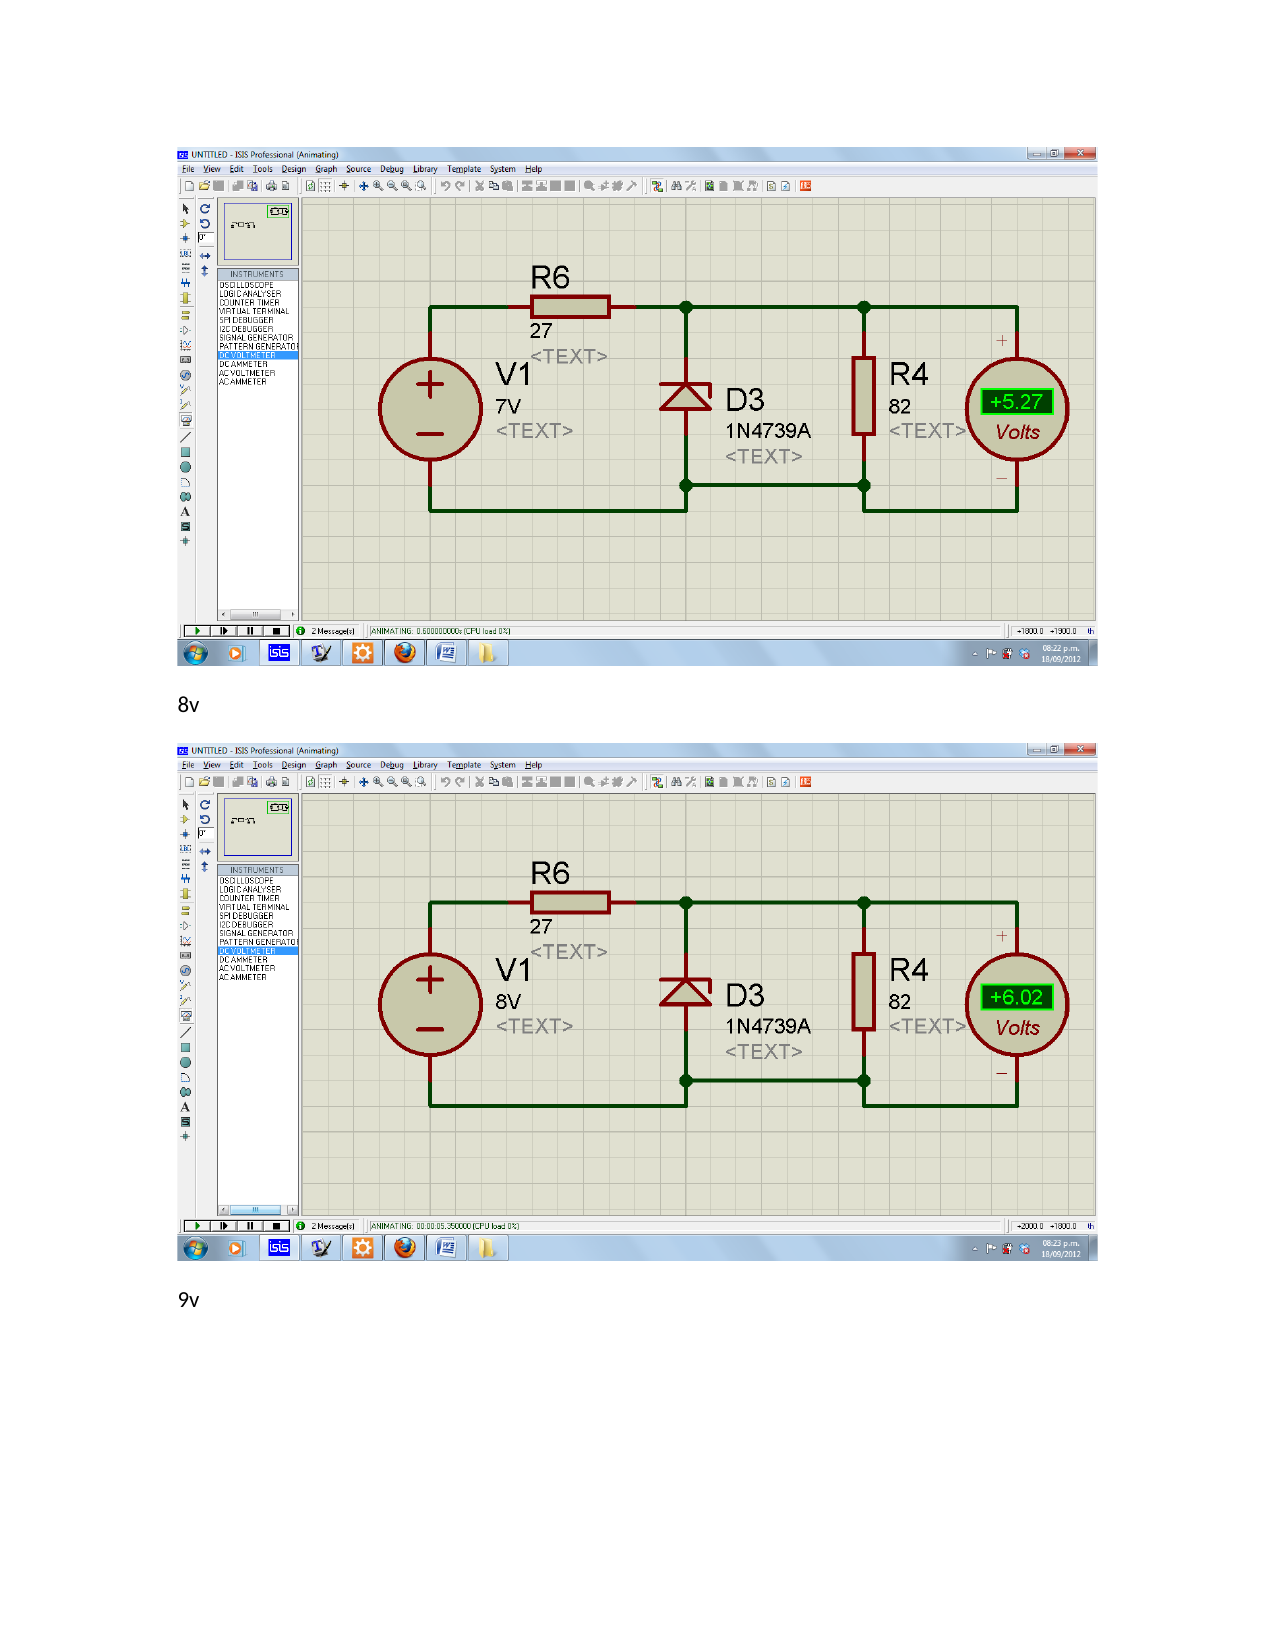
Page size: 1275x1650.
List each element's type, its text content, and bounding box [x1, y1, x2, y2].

picture [177, 147, 1098, 666]
picture [177, 743, 1098, 1261]
text 8v [177, 690, 1098, 718]
text 9v [177, 1286, 1098, 1314]
